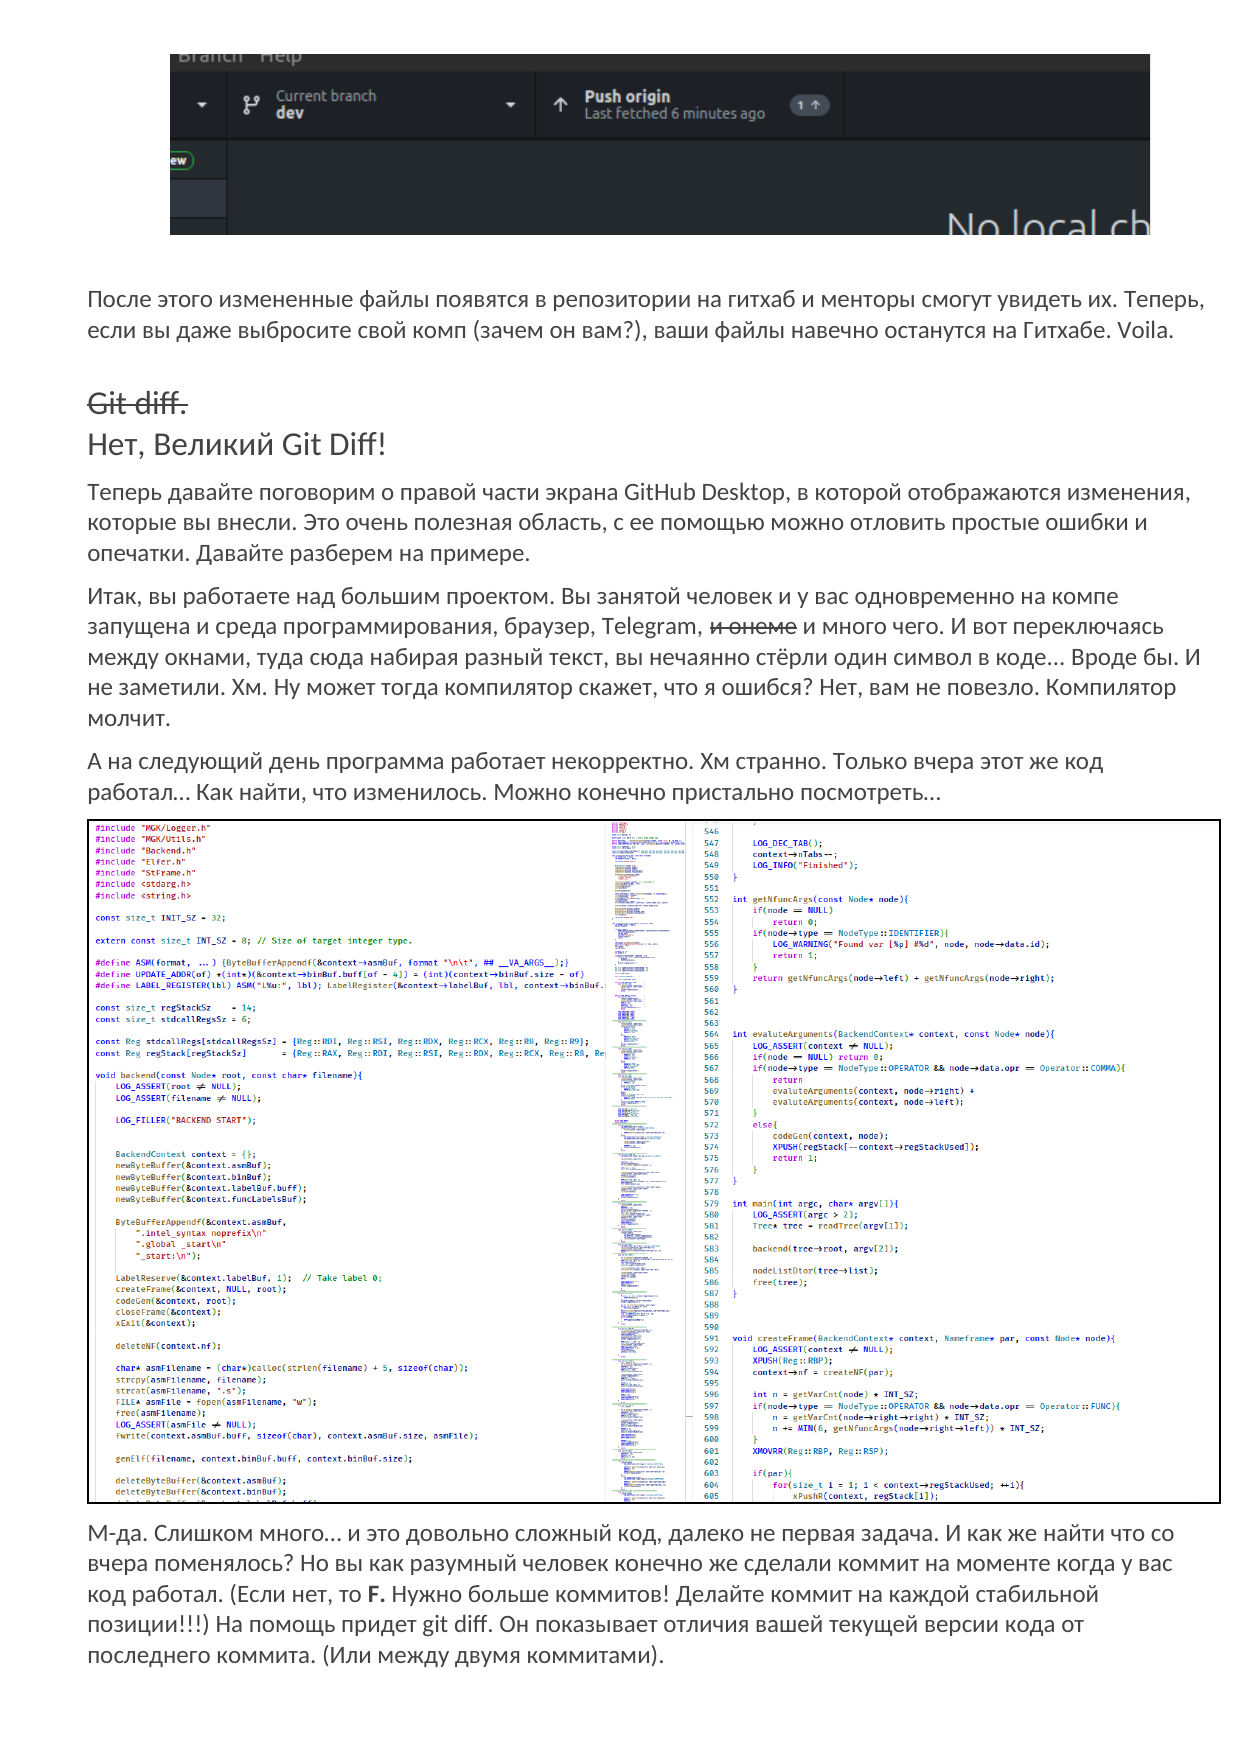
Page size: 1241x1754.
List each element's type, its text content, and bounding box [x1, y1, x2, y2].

picture [170, 54, 1150, 235]
picture [89, 821, 1219, 1502]
text Итак, вы работаете над большим проектом. Вы занятой человек и у вас одновременно на компе запущена и среда программирования, браузер, Telegram, и онеме и много чего. И вот переключаясь между окнами, туда сюда набирая разный текст, вы нечаянно стёрли один символ в коде... Вроде бы. И не заметили. Хм. Ну может тогда компилятор скажет, что я ошибся? Нет, вам не повезло. Компилятор молчит. [87, 580, 1211, 733]
subtitle Git diff. Нет, Великий Git Diff! [87, 382, 1211, 463]
text М-да. Слишком много… и это довольно сложный код, далеко не первая задача. И как же найти что со вчера поменялось? Но вы как разумный человек конечно же сделали коммит на моменте когда у вас код работал. (Если нет, то F. Нужно больше коммитов! Делайте коммит на каждой стабильной позиции!!!) На помощь придет git diff. Он показывает отличия вашей текущей версии кода от последнего коммита. (Или между двумя коммитами). [87, 1517, 1211, 1670]
text А на следующий день программа работает некорректно. Хм странно. Только вчера этот же код работал… Как найти, что изменилось. Можно конечно пристально посмотреть… [87, 745, 1211, 806]
text Теперь давайте поговорим о правой части экрана GitHub Desktop, в которой отображаются изменения, которые вы внесли. Это очень полезная область, с ее помощью можно отловить простые ошибки и опечатки. Давайте разберем на примере. [87, 476, 1211, 567]
